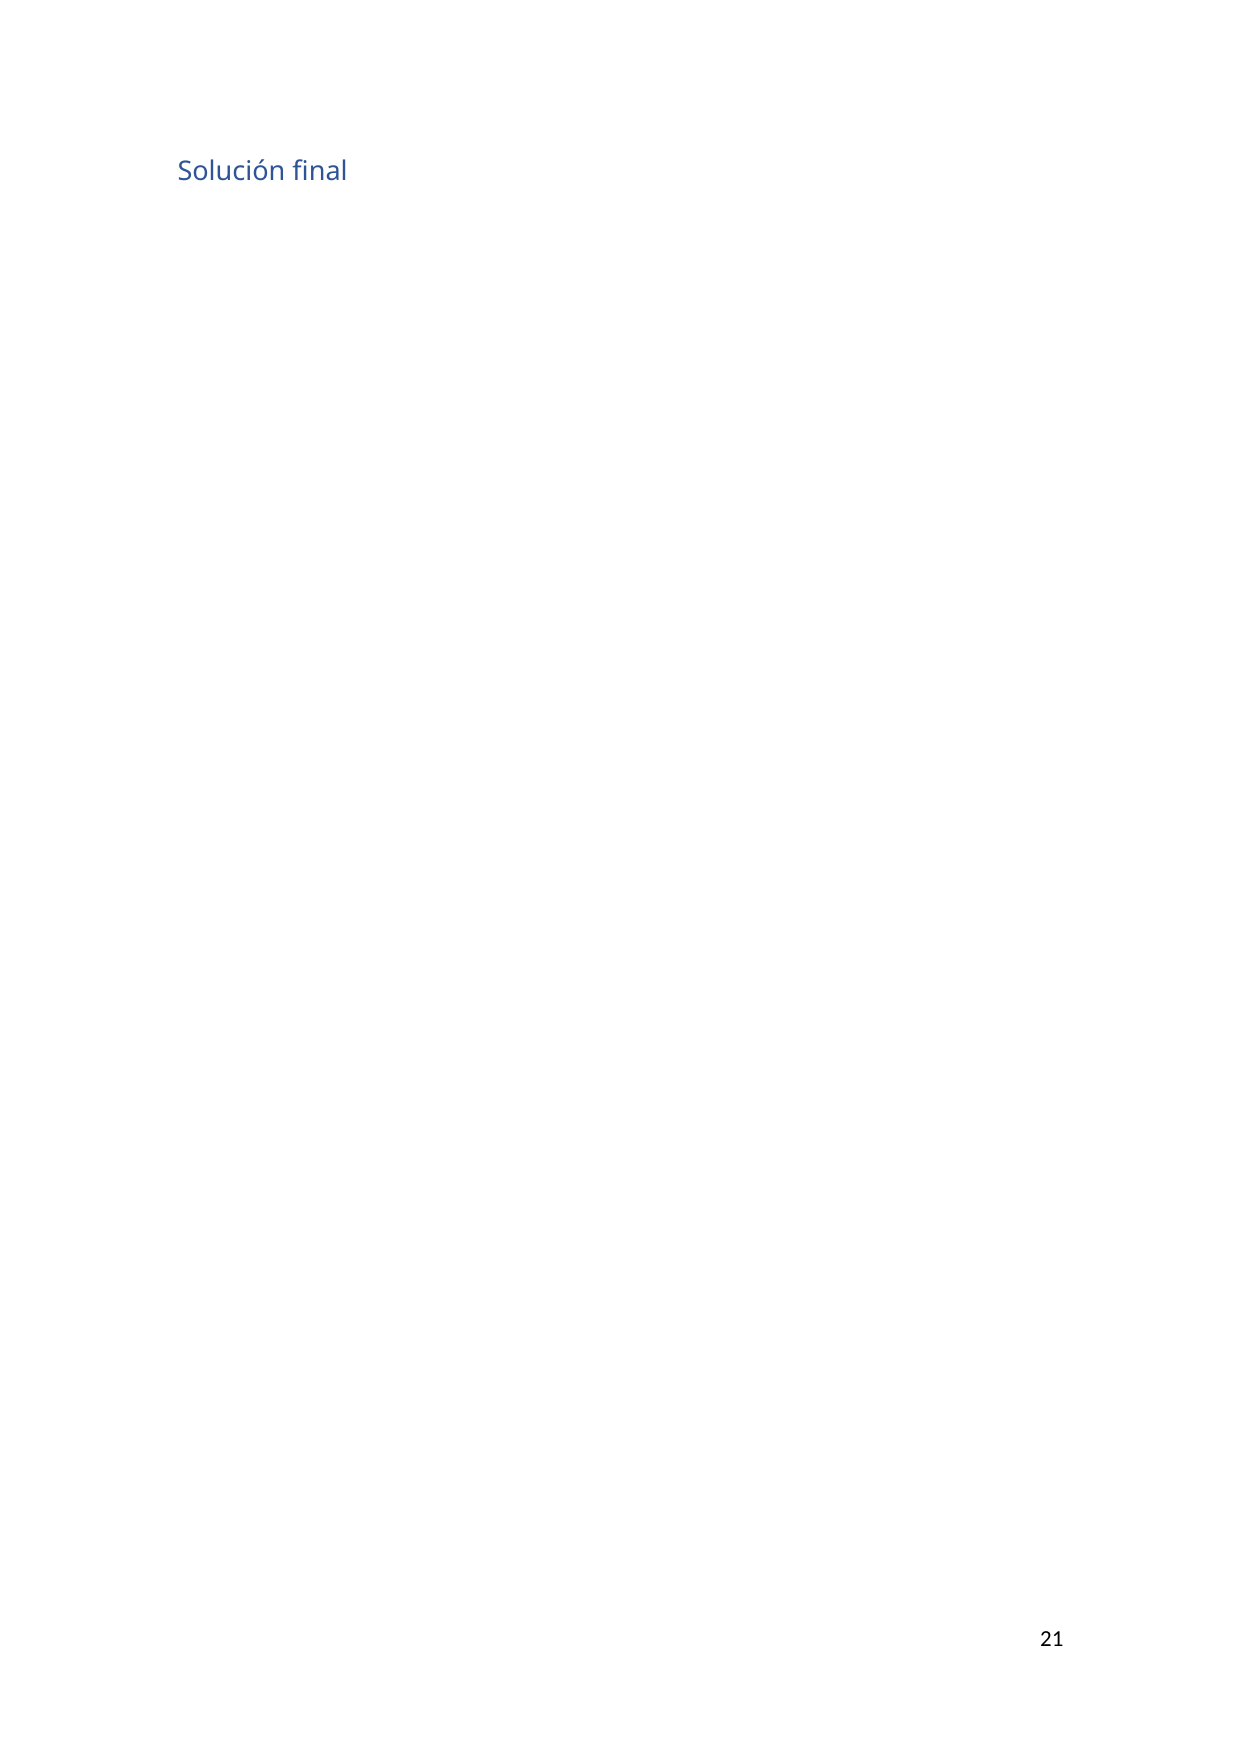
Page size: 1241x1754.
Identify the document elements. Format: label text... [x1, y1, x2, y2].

subtitle Solución final [177, 152, 1063, 189]
